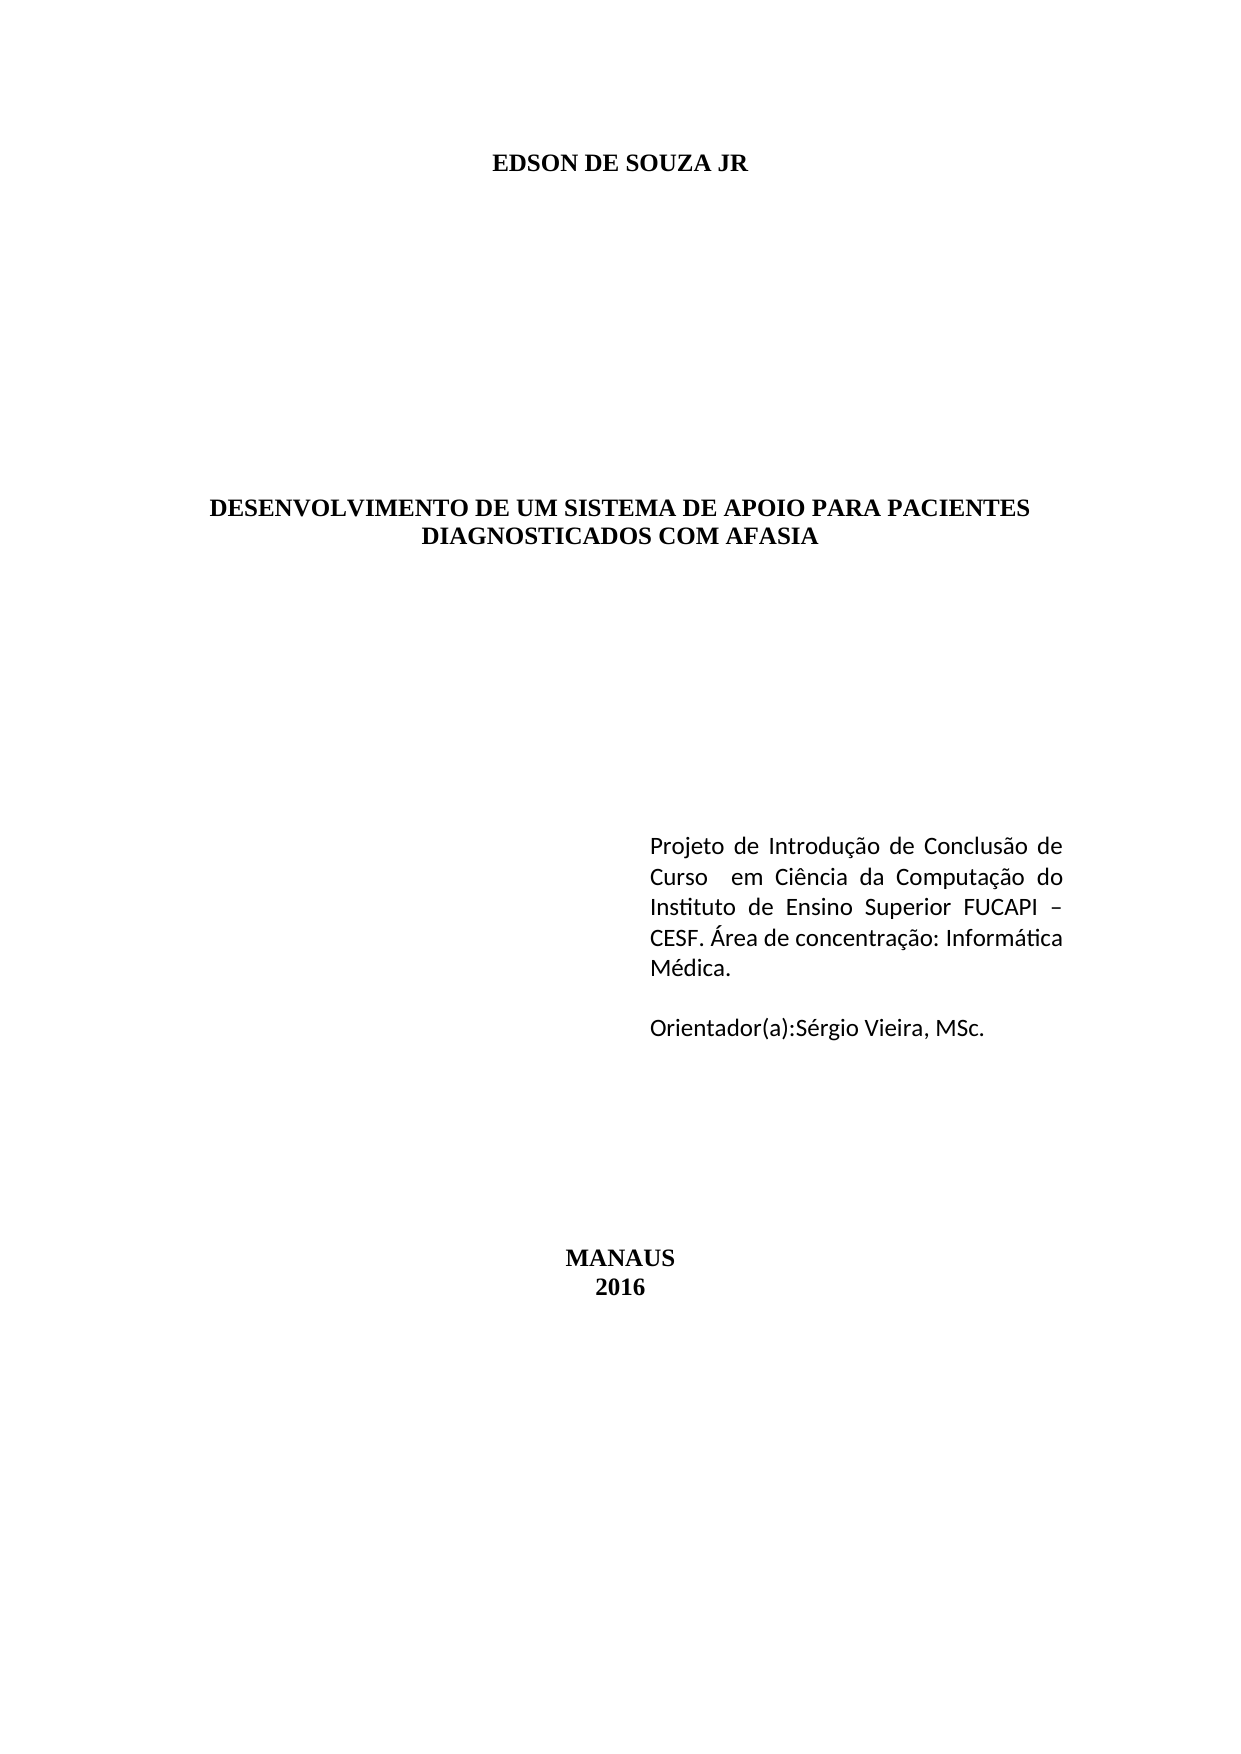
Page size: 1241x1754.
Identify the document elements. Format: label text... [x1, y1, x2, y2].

text Edson de Souza Jr [177, 148, 1063, 176]
text Orientador(a):Sérgio Vieira, MSc. [650, 1012, 1063, 1042]
text DESENVOLVIMENTO DE UM SISTEMA DE APOIO PARA PACIENTES DIAGNOSTICADOS COM AFASIA [177, 493, 1063, 550]
text 2016 [177, 1272, 1063, 1301]
text Projeto de Introdução de Conclusão de Curso em Ciência da Computação do Instituto de Ensino Superior FUCAPI – CESF. Área de concentração: Informática Médica. [650, 830, 1063, 983]
text MANAUS [177, 1243, 1063, 1272]
